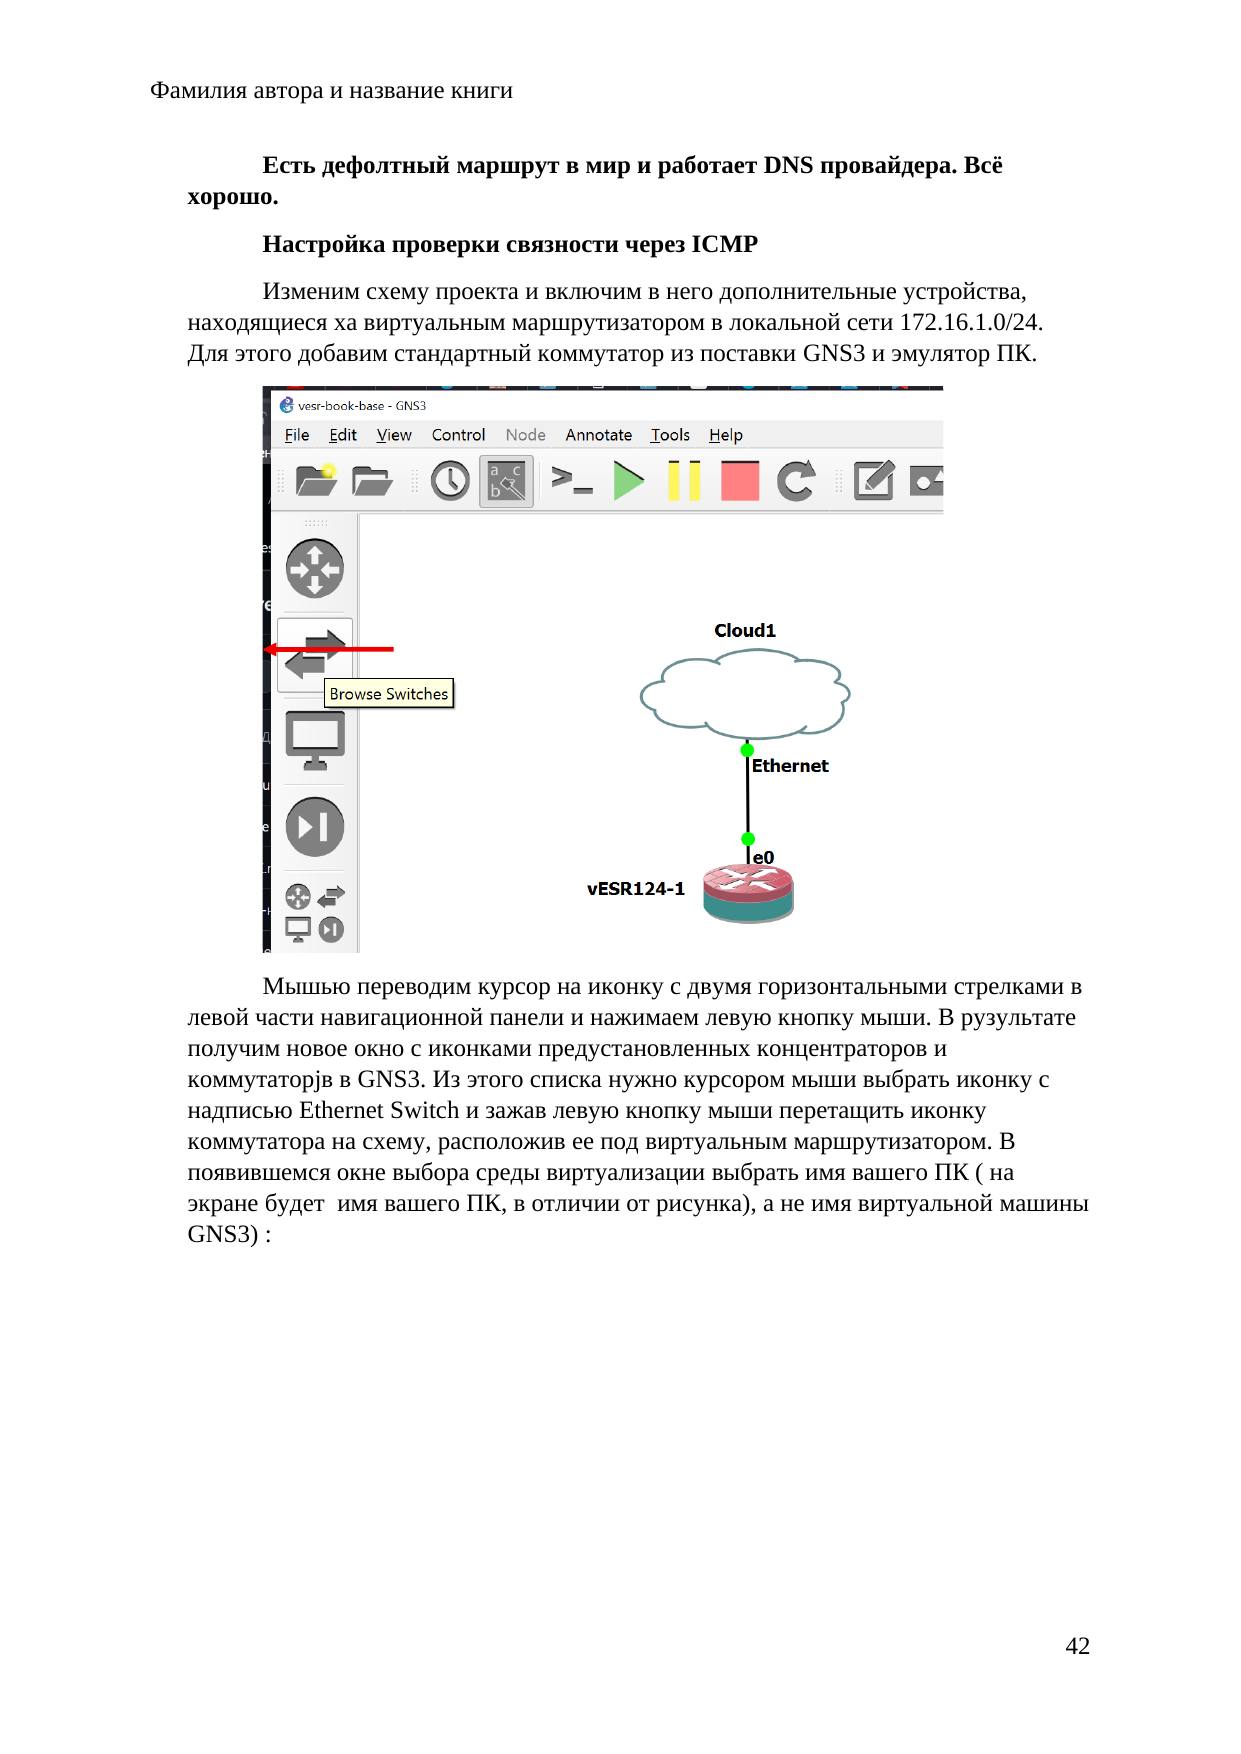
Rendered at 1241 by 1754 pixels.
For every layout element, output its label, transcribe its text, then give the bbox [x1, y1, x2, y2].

text Мышью переводим курсор на иконку с двумя горизонтальными стрелками в левой части навигационной панели и нажимаем левую кнопку мыши. В рузультате получим новое окно с иконками предустановленных концентраторов и коммутаторjв в GNS3. Из этого списка нужно курсором мыши выбрать иконку с надписью Ethernet Switch и зажав левую кнопку мыши перетащить иконку коммутатора на схему, расположив ее под виртуальным маршрутизатором. В появившемся окне выбора среды виртуализации выбрать имя вашего ПК ( на экране будет имя вашего ПК, в отличии от рисунка), а не имя виртуальной машины GNS3) : [187, 971, 1090, 1248]
text Настройка проверки связности через ICMP [187, 229, 1090, 257]
text Есть дефолтный маршрут в мир и работает DNS провайдера. Всё хорошо. [187, 150, 1090, 210]
picture [262, 386, 944, 953]
text Изменим схему проекта и включим в него дополнительные устройства, находящиеся ха виртуальным маршрутизатором в локальной сети 172.16.1.0/24. Для этого добавим стандартный коммутатор из поставки GNS3 и эмулятор ПК. [187, 276, 1090, 367]
